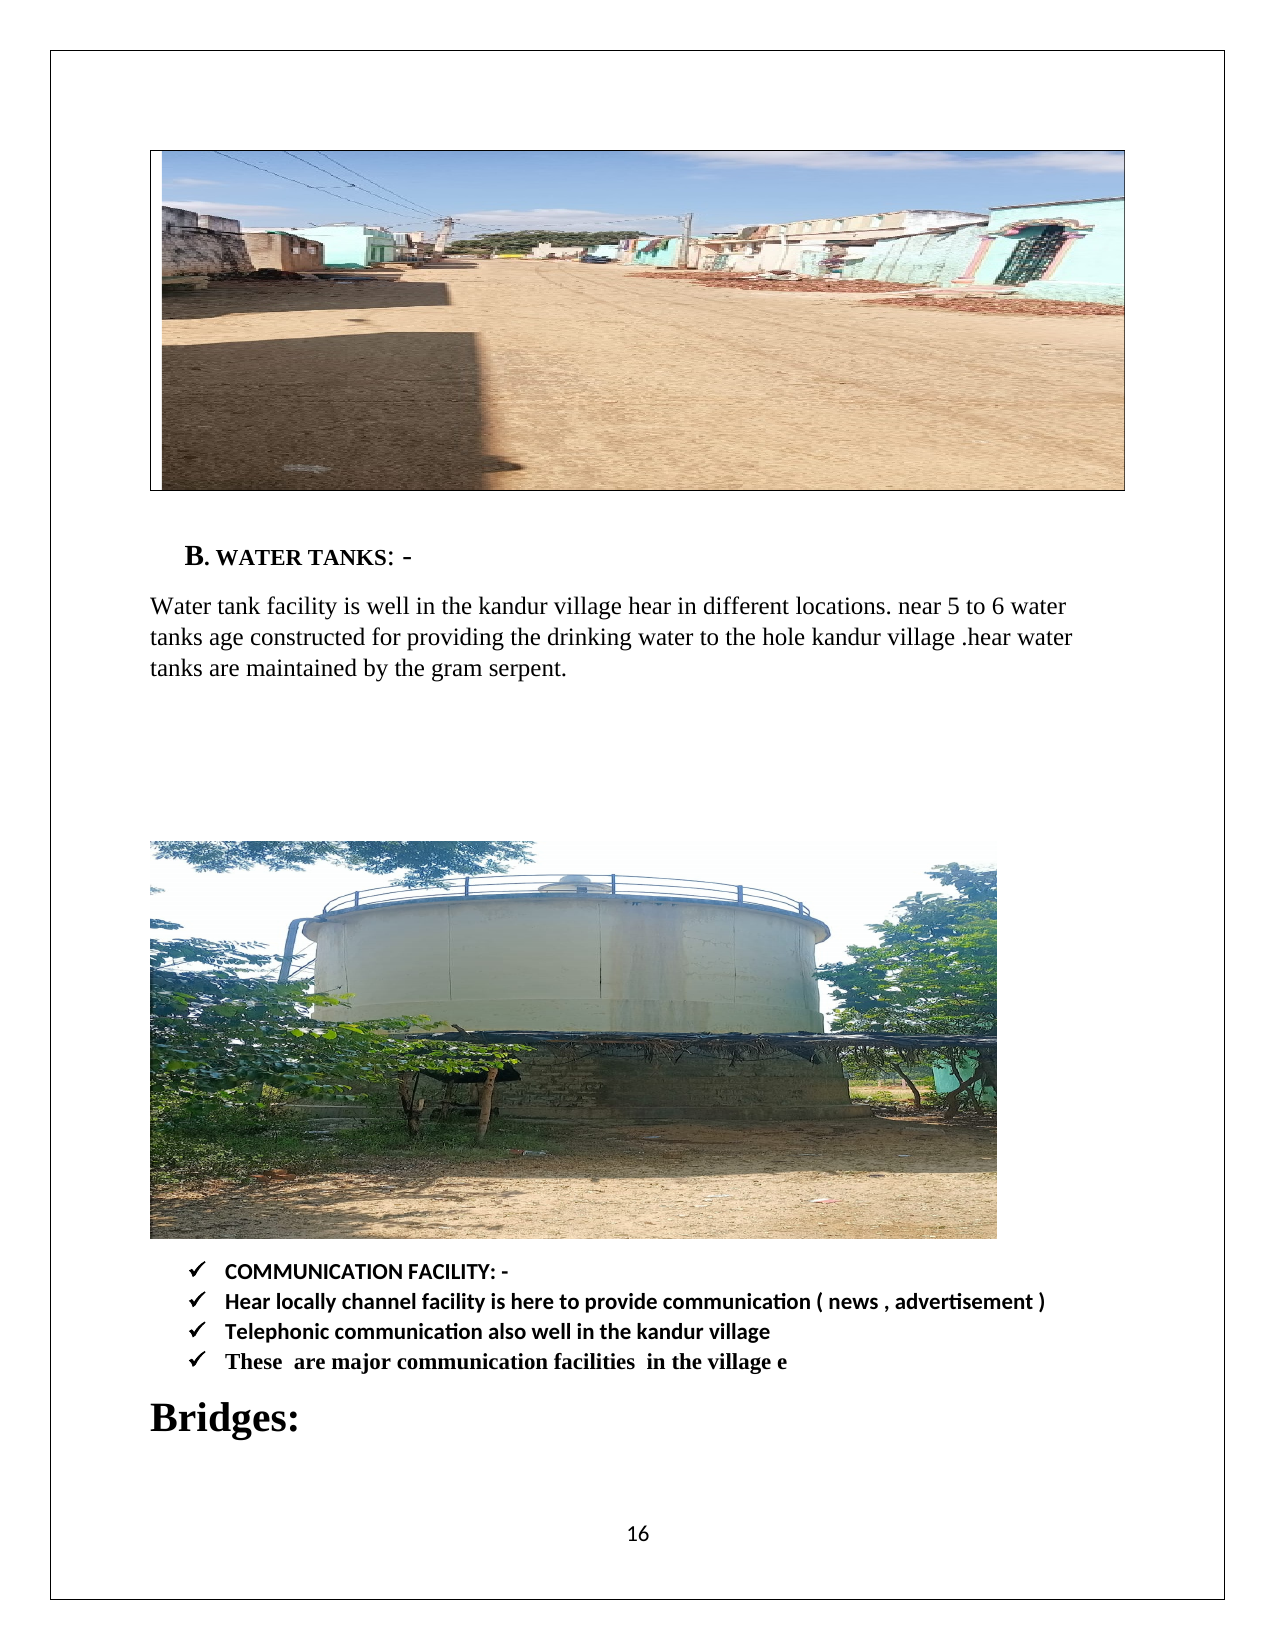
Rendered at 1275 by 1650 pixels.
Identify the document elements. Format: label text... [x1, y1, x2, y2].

text B. WATER TANKS: - [112, 538, 1125, 572]
text Bridges: [112, 1393, 1125, 1441]
list Hear locally channel facility is here to provide communication ( news , advertisement ) [187, 1287, 1125, 1315]
table_header [151, 151, 161, 490]
picture [161, 151, 1125, 490]
list These are major communication facilities in the village e [187, 1348, 1125, 1374]
text Water tank facility is well in the kandur village hear in different locations. near 5 to 6 water tanks age constructed for providing the drinking water to the hole kandur village .hear water tanks are maintained by the gram serpent. [150, 591, 1125, 682]
list Telephonic communication also well in the kandur village [187, 1317, 1125, 1346]
list COMMUNICATION FACILITY: - [187, 1257, 1125, 1285]
picture [150, 841, 997, 1239]
